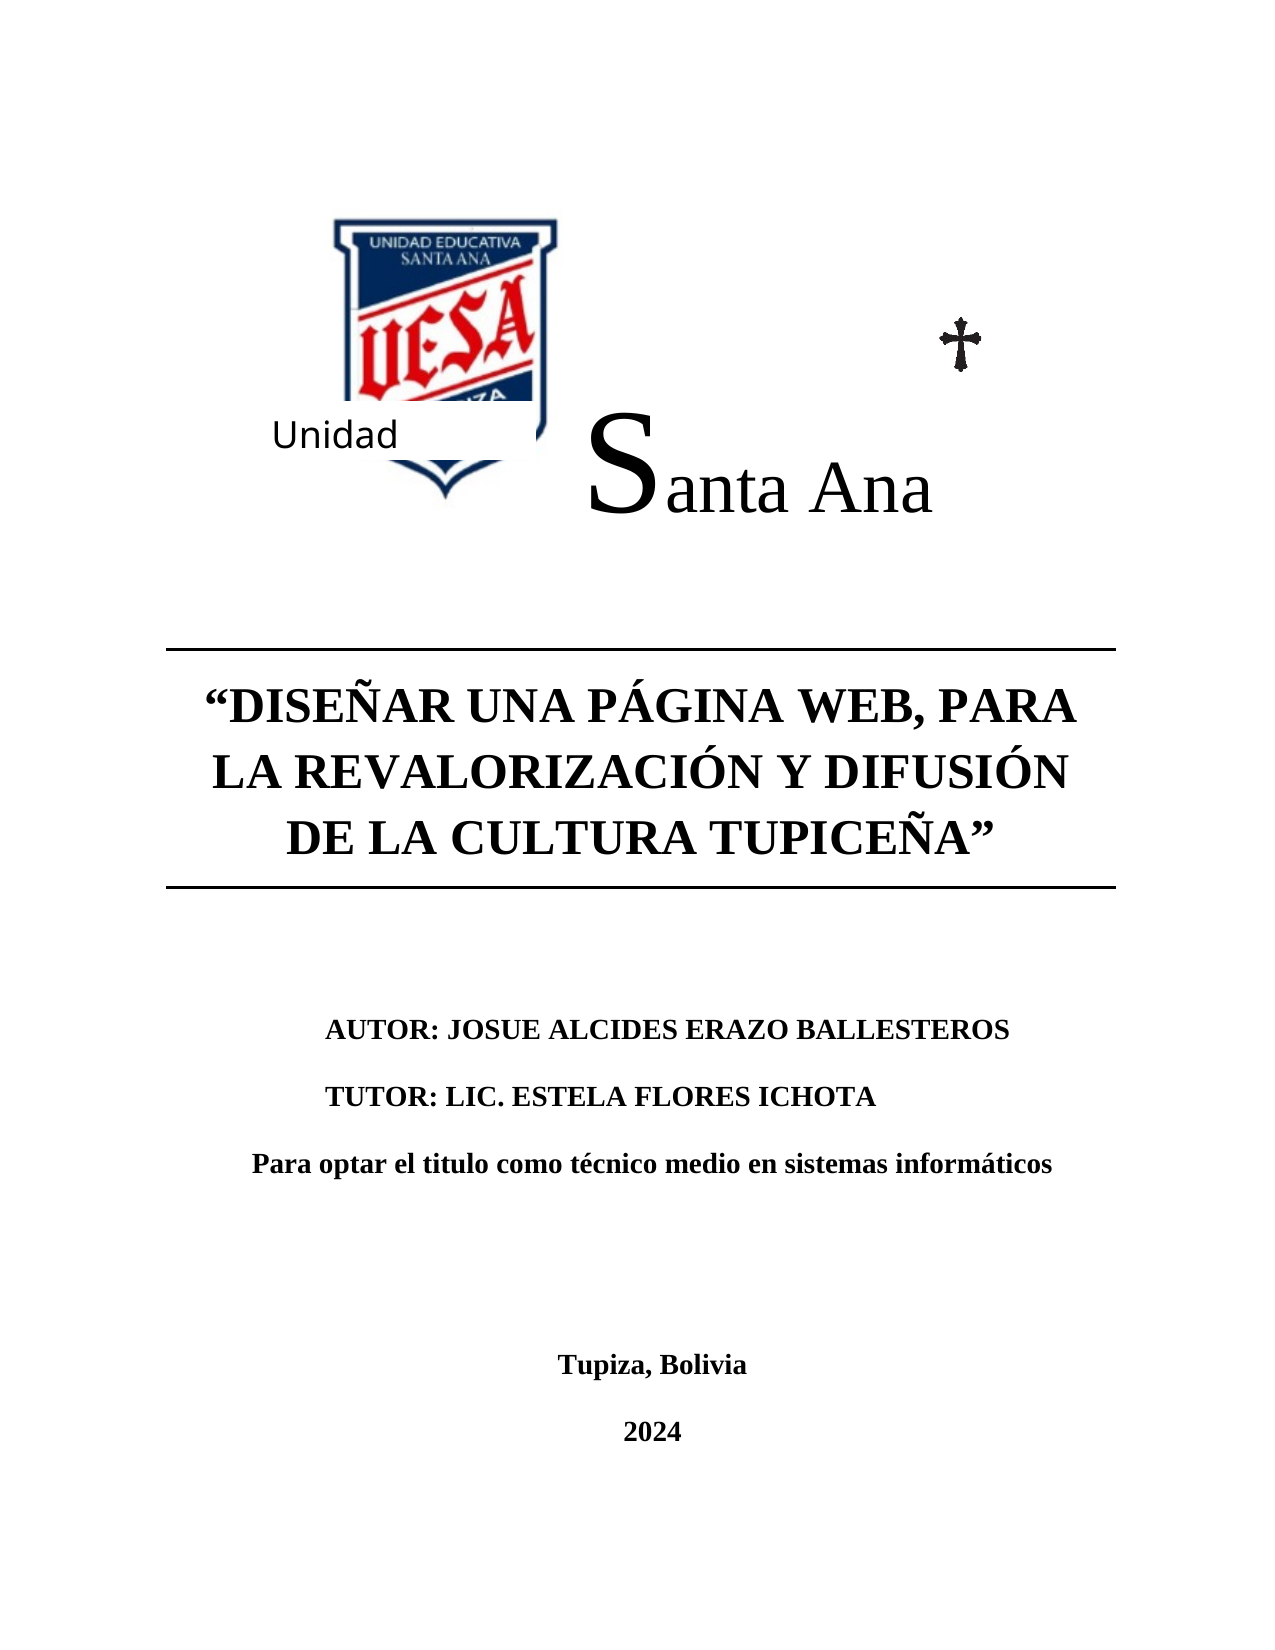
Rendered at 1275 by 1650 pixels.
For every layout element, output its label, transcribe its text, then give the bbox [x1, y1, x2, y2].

text Tupiza, Bolivia [177, 1347, 1127, 1381]
table_header “DISEÑAR UNA PÁGINA WEB, PARA LA REVALORIZACIÓN Y DIFUSIÓN DE LA CULTURA TUPICEÑA” [166, 651, 1116, 886]
text Para optar el titulo como técnico medio en sistemas informáticos [177, 1146, 1127, 1180]
picture [939, 317, 982, 372]
text Santa Ana [177, 372, 1127, 545]
text 2024 [177, 1414, 1127, 1448]
picture [325, 207, 563, 509]
text AUTOR: JOSUE ALCIDES ERAZO BALLESTEROS [177, 1012, 1127, 1046]
text TUTOR: LIC. ESTELA FLORES ICHOTA [177, 1079, 1127, 1113]
